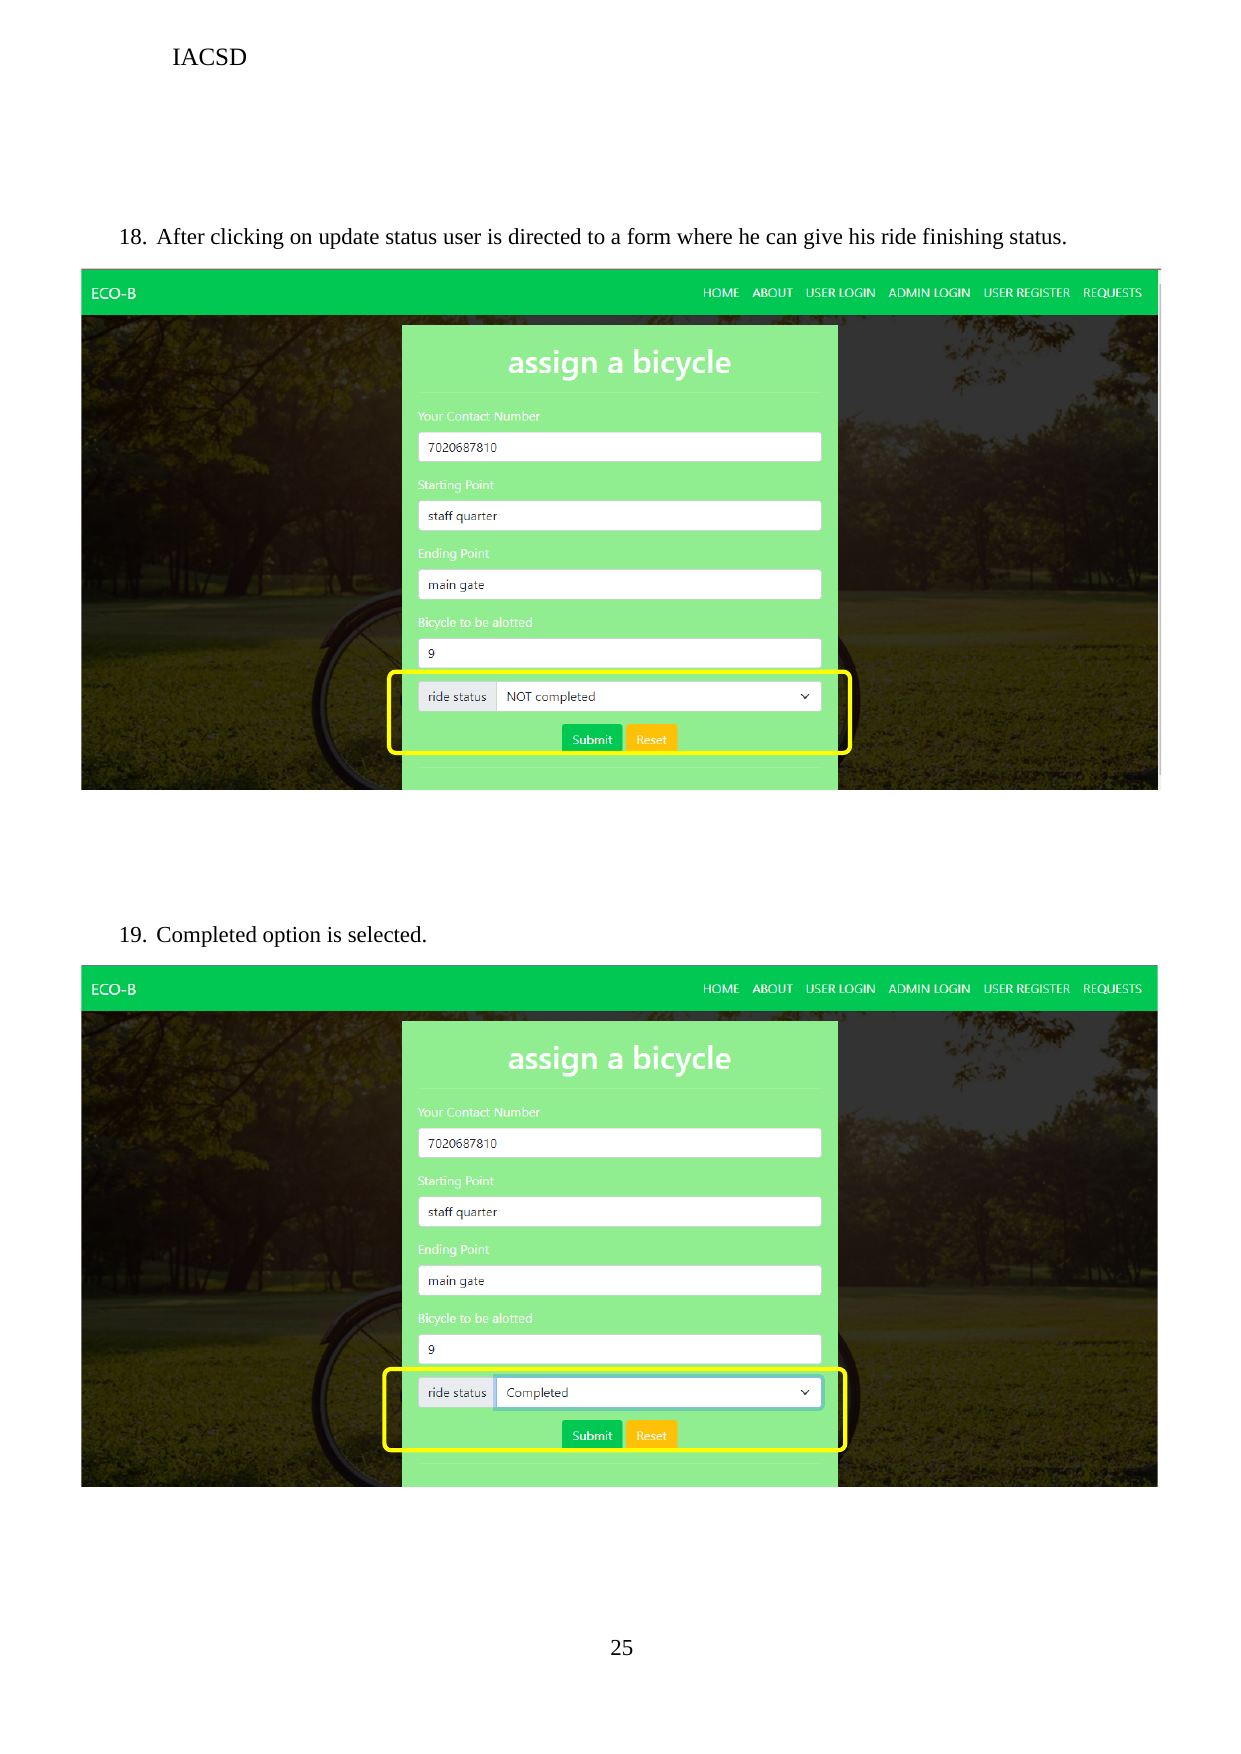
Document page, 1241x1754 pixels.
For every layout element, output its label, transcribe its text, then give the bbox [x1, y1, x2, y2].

picture [81, 965, 1158, 1487]
picture [81, 268, 1162, 790]
list After clicking on update status user is directed to a form where he can give his ride finishing status. [119, 223, 1184, 250]
list Completed option is selected. [119, 921, 1184, 947]
